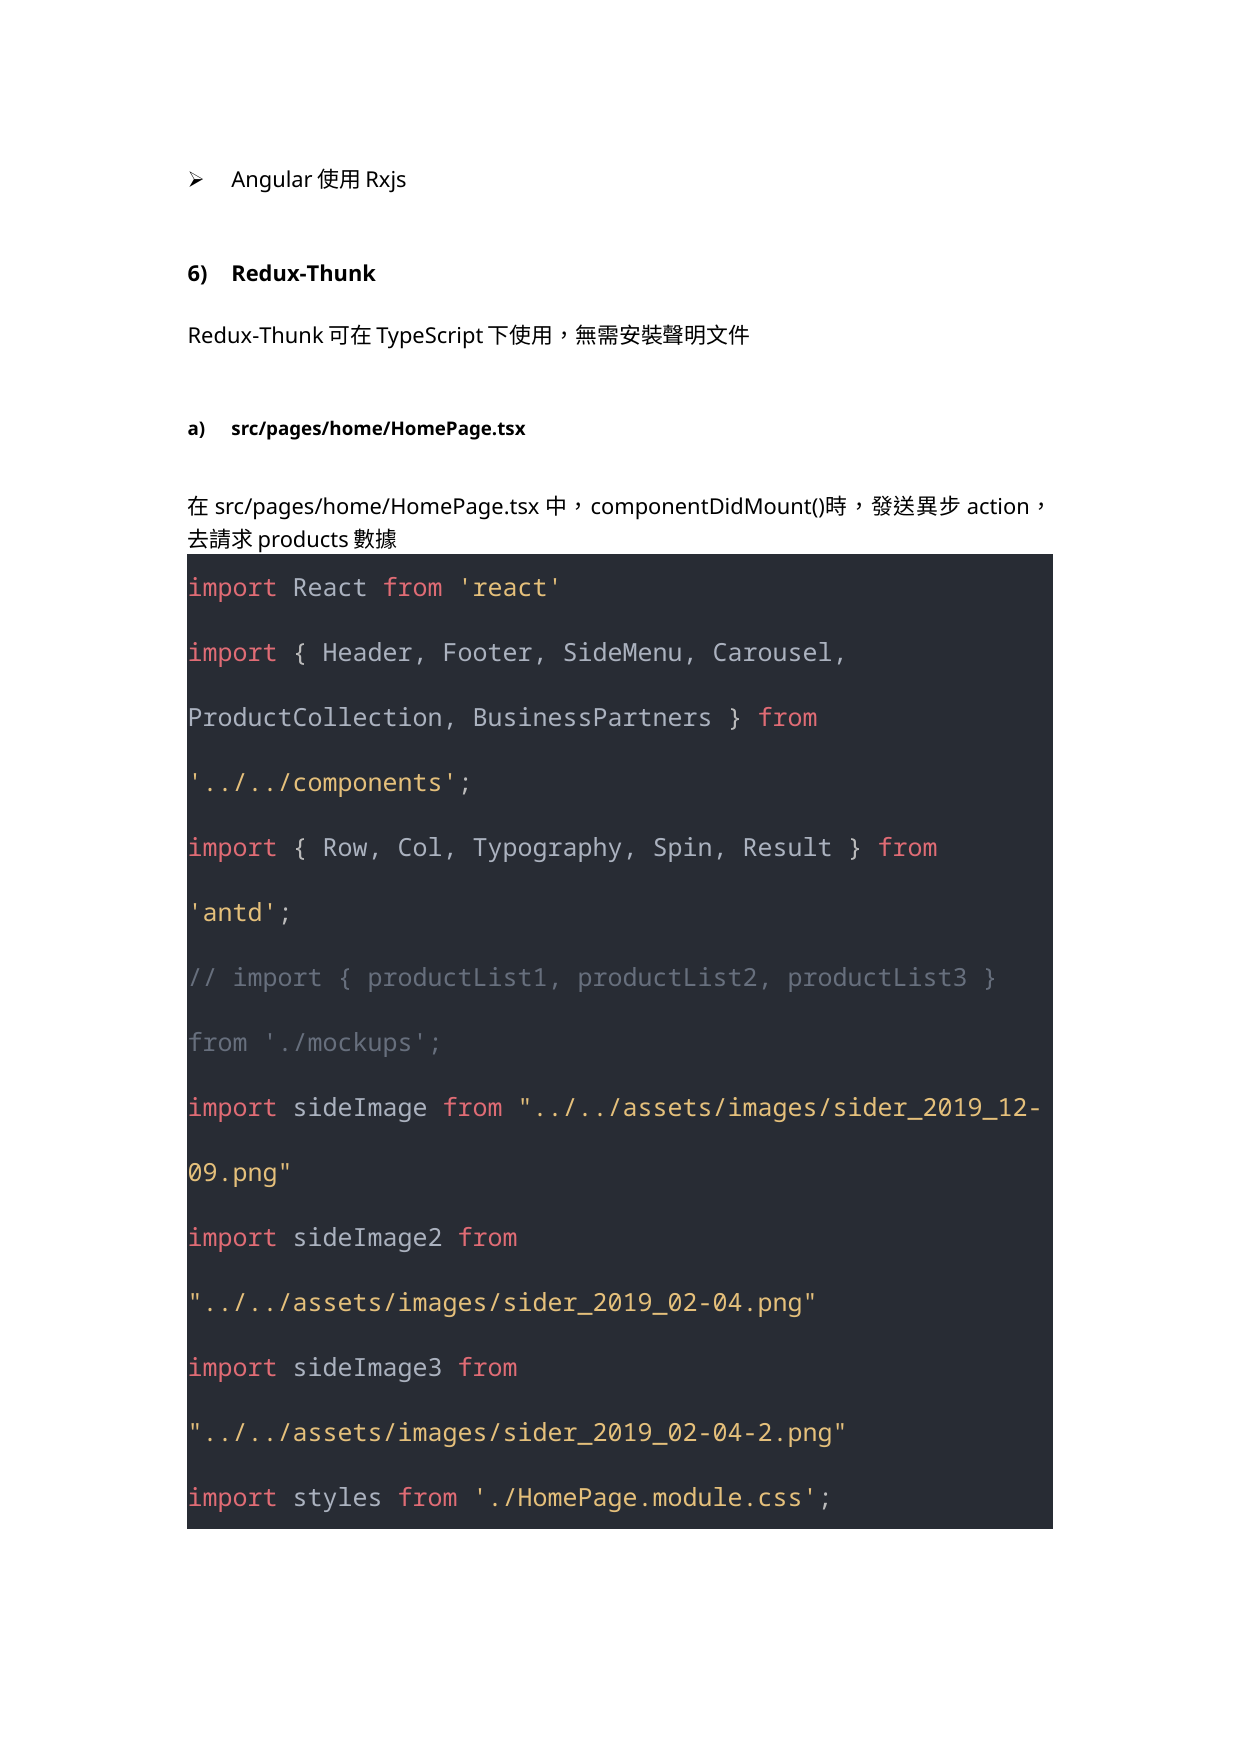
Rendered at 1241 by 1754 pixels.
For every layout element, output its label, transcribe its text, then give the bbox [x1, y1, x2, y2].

text import styles from './HomePage.module.css'; [187, 1464, 1053, 1529]
list Angular使用Rxjs [187, 162, 1053, 194]
text // import { productList1, productList2, productList3 } from './mockups'; [187, 944, 1053, 1074]
text import sideImage3 from "../../assets/images/sider_2019_02-04-2.png" [187, 1334, 1053, 1464]
text import { Header, Footer, SideMenu, Carousel, ProductCollection, BusinessPartners } from '../../components'; [187, 619, 1053, 814]
text import sideImage2 from "../../assets/images/sider_2019_02-04.png" [187, 1204, 1053, 1334]
text import { Row, Col, Typography, Spin, Result } from 'antd'; [187, 814, 1053, 944]
subtitle Redux-Thunk [187, 256, 1053, 289]
text 在src/pages/home/HomePage.tsx中，componentDidMount()時，發送異步action，去請求products數據 [187, 489, 1053, 554]
text import sideImage from "../../assets/images/sider_2019_12-09.png" [187, 1074, 1053, 1204]
text Redux-Thunk可在TypeScript下使用，無需安裝聲明文件 [187, 318, 1053, 350]
text import React from 'react' [187, 554, 1053, 619]
subtitle src/pages/home/HomePage.tsx [187, 412, 1053, 444]
